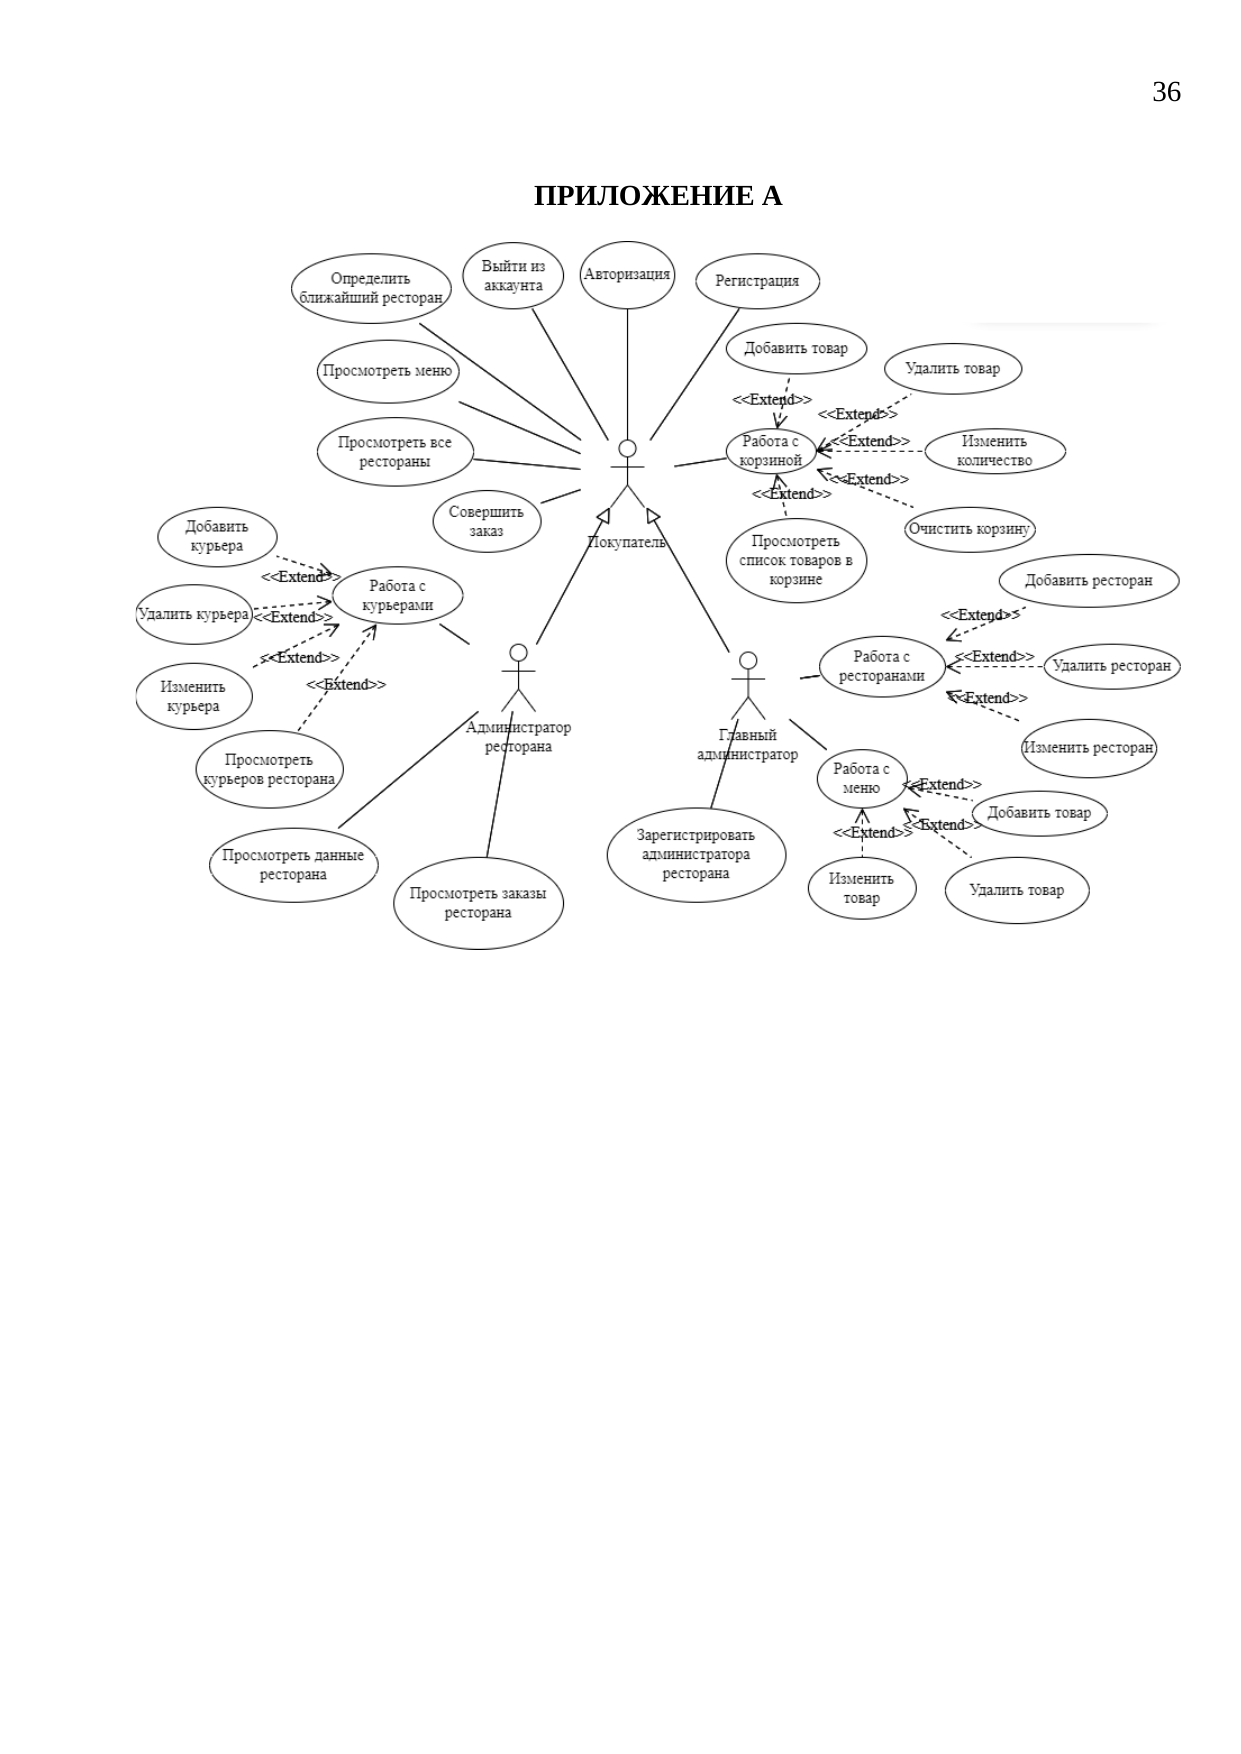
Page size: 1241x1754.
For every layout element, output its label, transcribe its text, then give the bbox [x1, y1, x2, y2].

picture [135, 241, 1182, 950]
text ПРИЛОЖЕНИЕ А [136, 178, 1181, 212]
